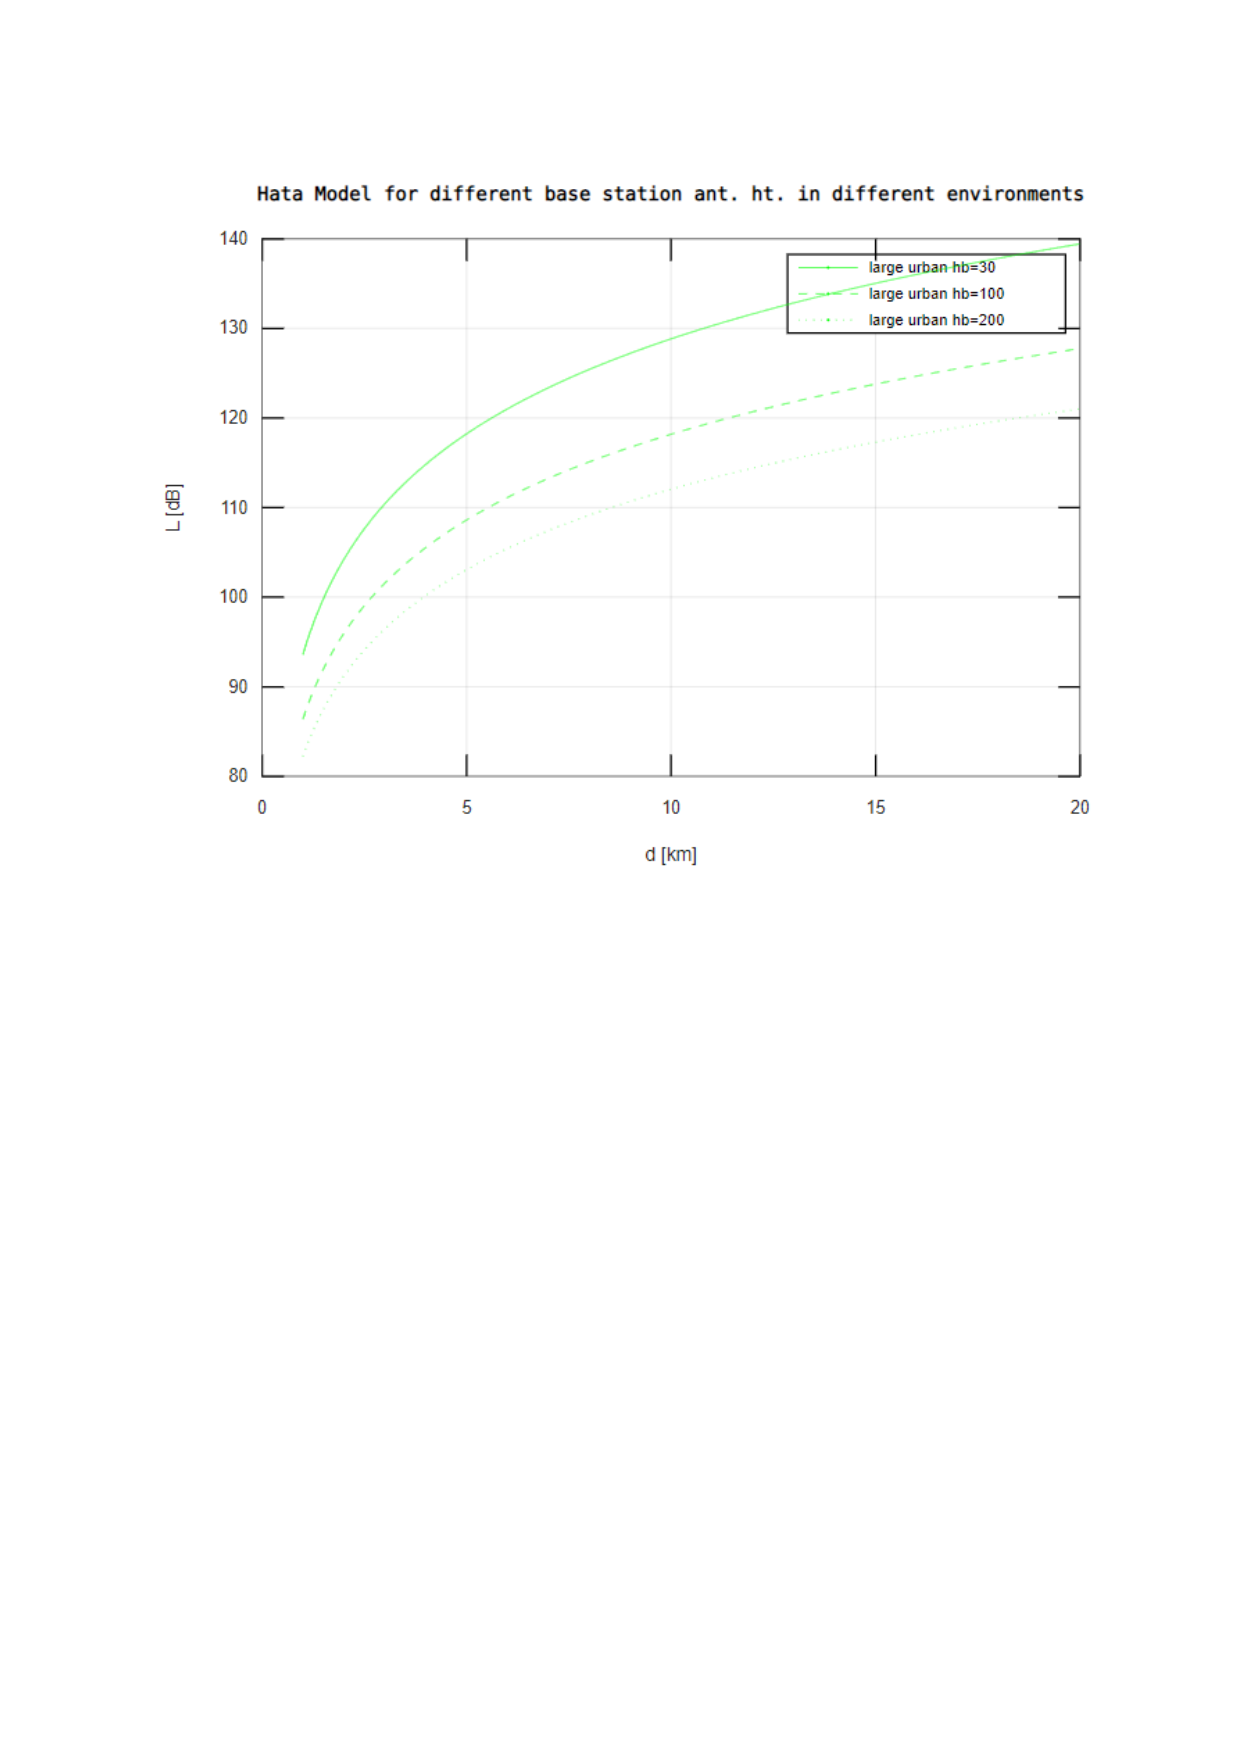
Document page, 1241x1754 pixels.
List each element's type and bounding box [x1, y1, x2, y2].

picture [150, 150, 1149, 873]
